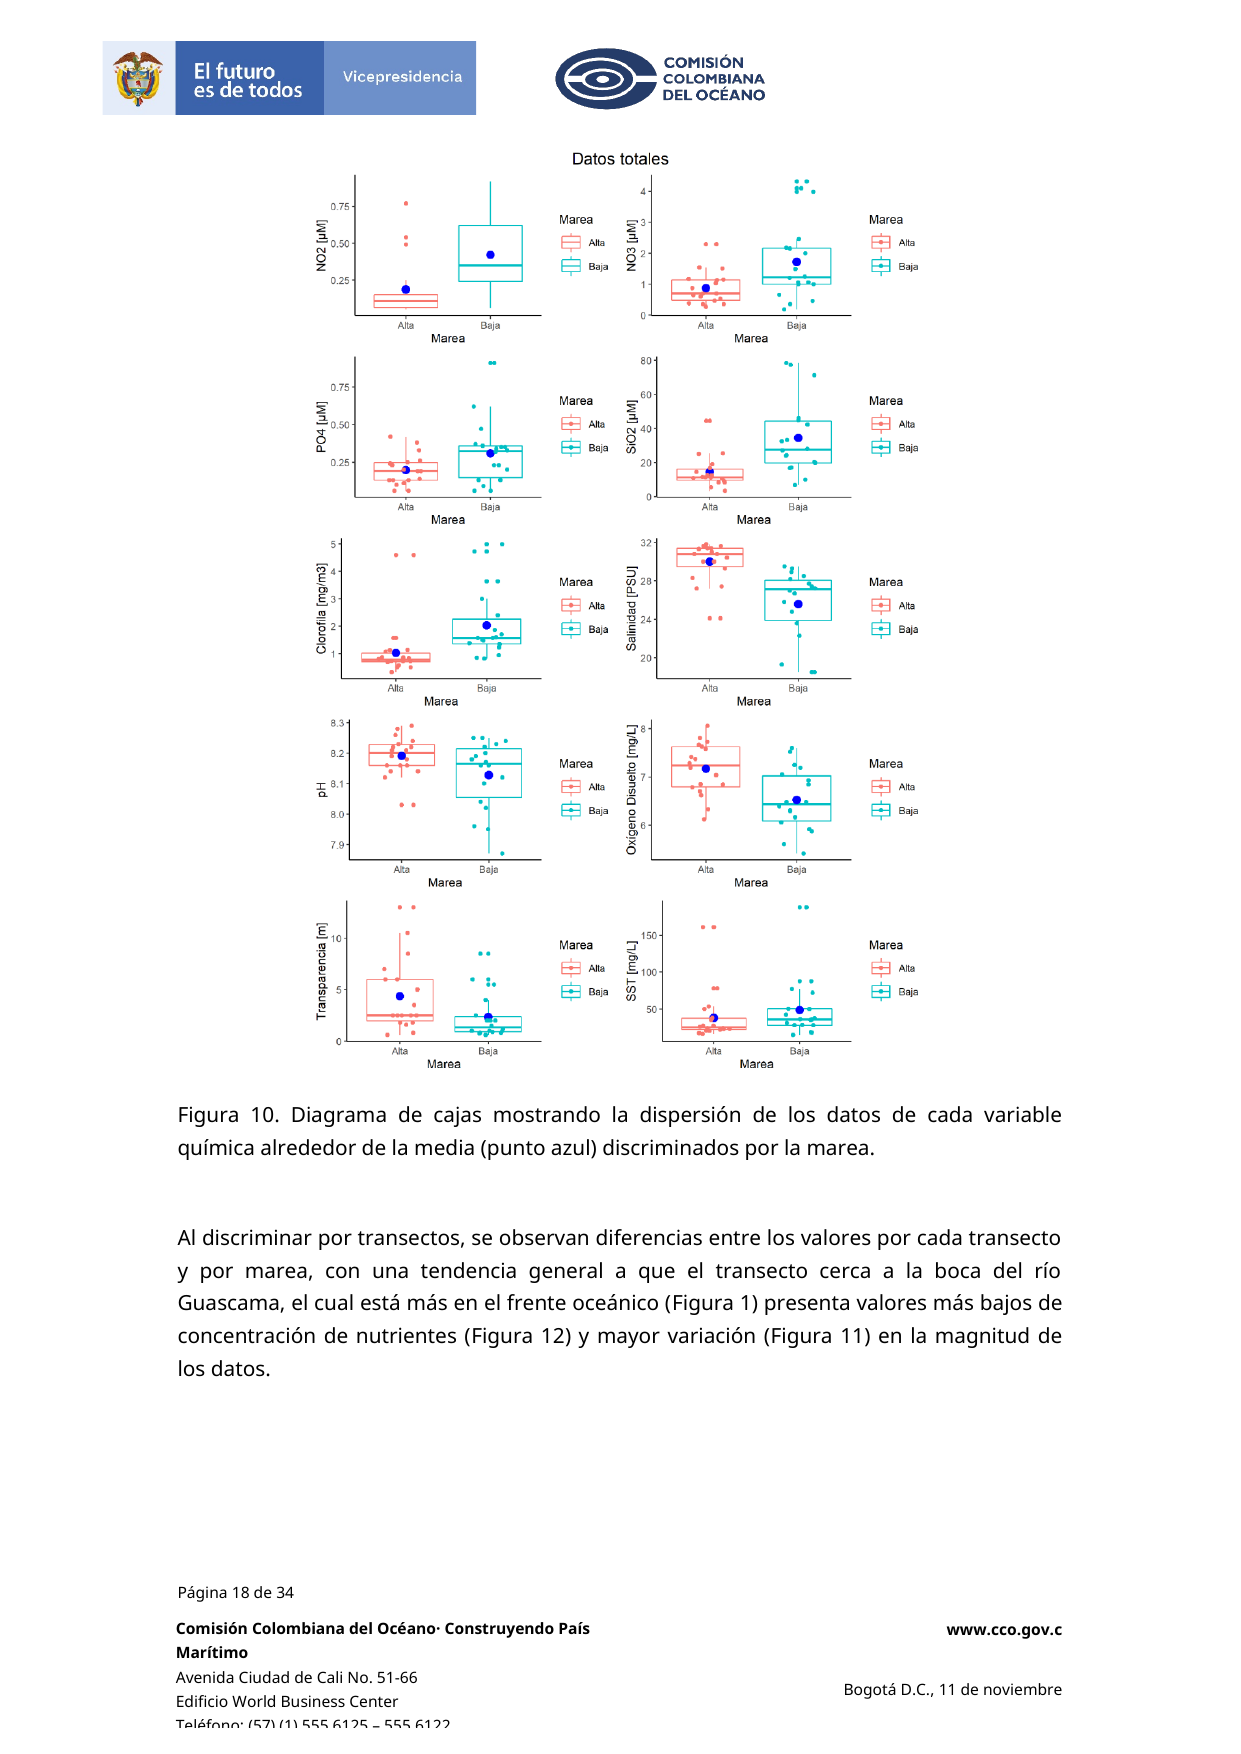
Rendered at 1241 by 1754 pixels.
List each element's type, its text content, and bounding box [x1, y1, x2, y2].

picture [550, 42, 769, 114]
picture [310, 147, 930, 1076]
text Al discriminar por transectos, se observan diferencias entre los valores por cada transecto y por marea, con una tendencia general a que el transecto cerca a la boca del río Guascama, el cual está más en el frente oceánico (Figura 1) presenta valores más bajos de concentración de nutrientes (Figura 12) y mayor variación (Figura 11) en la magnitud de los datos. [177, 1223, 1063, 1382]
text Figura 10. Diagrama de cajas mostrando la dispersión de los datos de cada variable química alrededor de la media (punto azul) discriminados por la marea. [177, 1101, 1063, 1162]
picture [101, 41, 477, 114]
